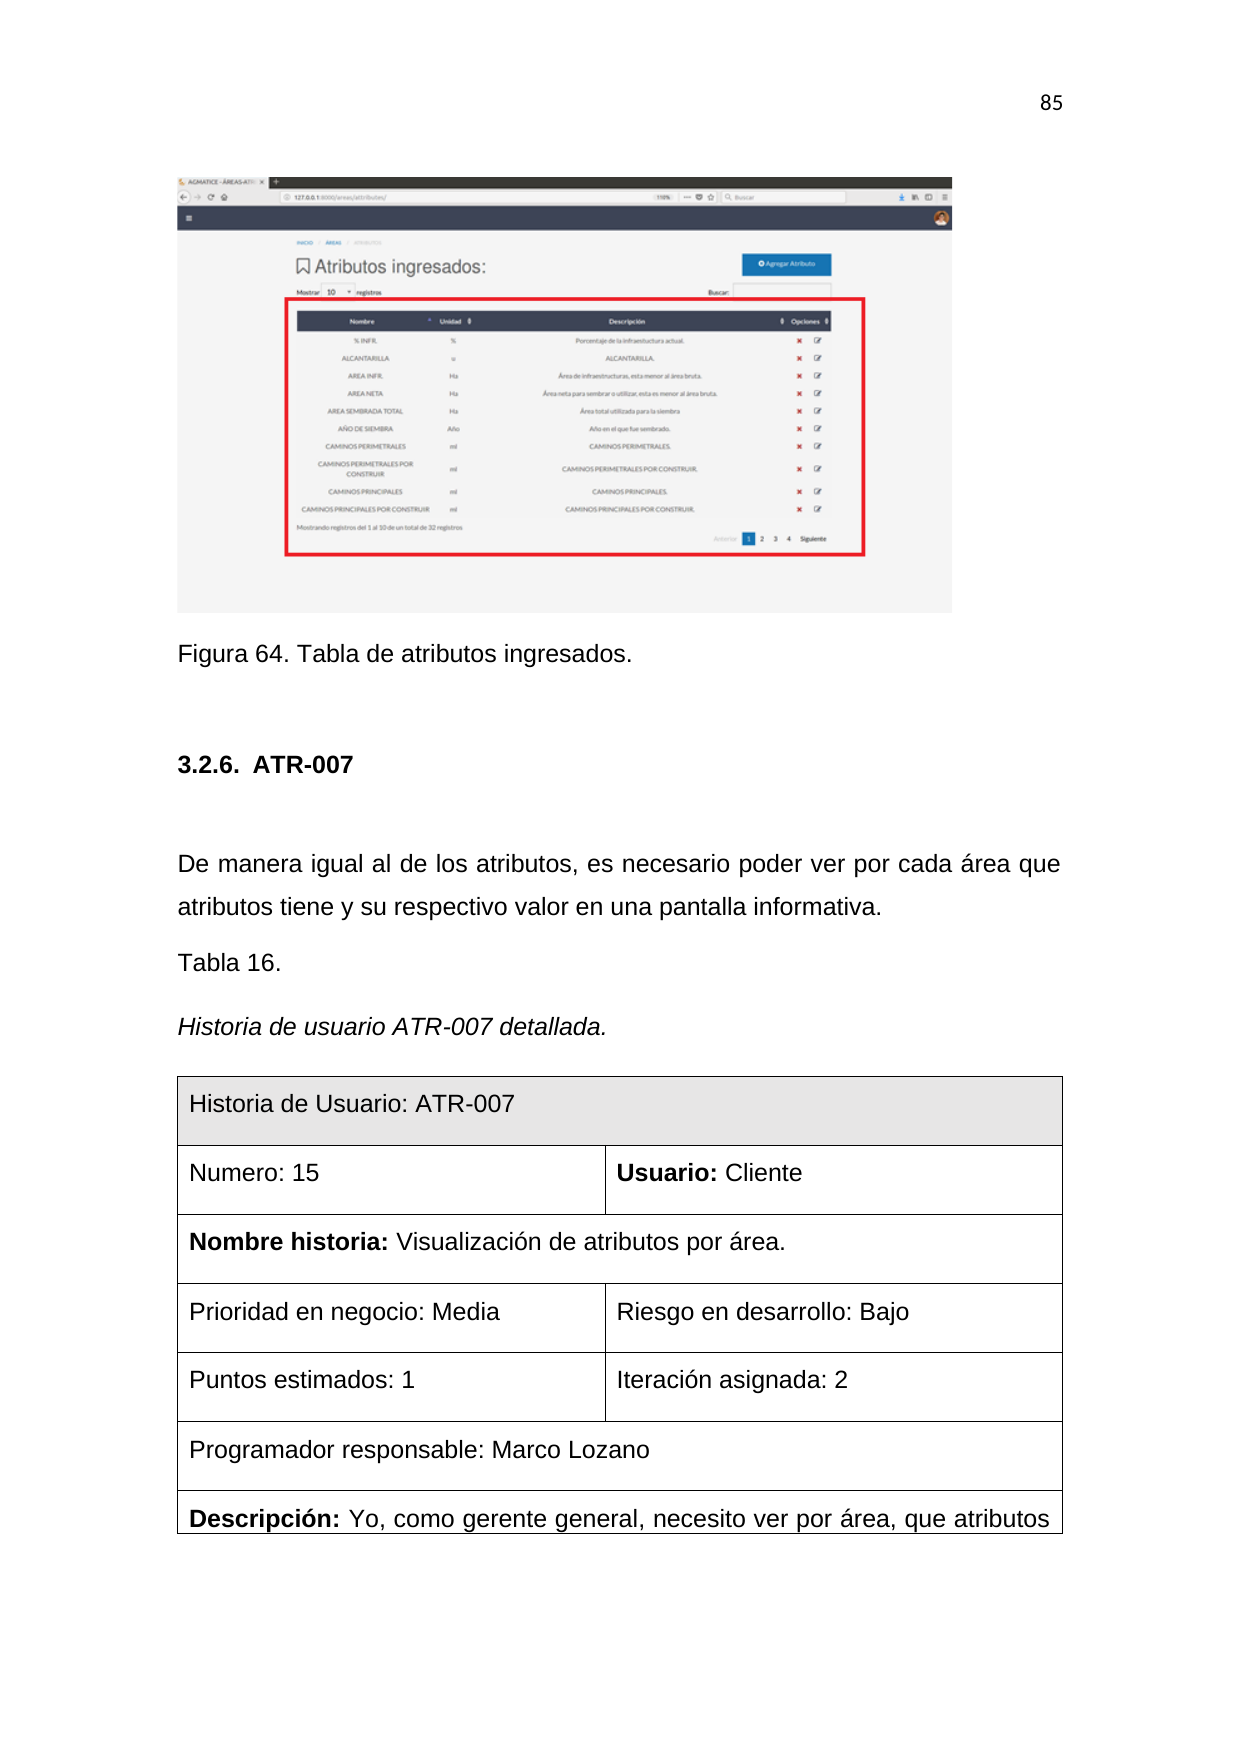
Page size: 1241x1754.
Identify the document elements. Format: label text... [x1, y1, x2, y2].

subtitle ATR-007 [177, 750, 1063, 779]
picture [177, 177, 953, 613]
table_cell Prioridad en negocio: Media [178, 1284, 605, 1352]
table_cell Iteración asignada: 2 [606, 1353, 1062, 1421]
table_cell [178, 1491, 1062, 1532]
table_cell Programador responsable: Marco Lozano [178, 1422, 1062, 1490]
table_cell Numero: 15 [178, 1146, 605, 1214]
table_cell Usuario: Cliente [606, 1146, 1062, 1214]
table_header Historia de Usuario: ATR-007 [178, 1077, 1062, 1145]
text Tabla 16. [177, 948, 1063, 977]
table_cell Riesgo en desarrollo: Bajo [606, 1284, 1062, 1352]
text Figura 64. Tabla de atributos ingresados. [177, 639, 1063, 668]
table_cell Nombre historia: Visualización de atributos por área. [178, 1215, 1062, 1283]
table_cell Puntos estimados: 1 [178, 1353, 605, 1421]
text Historia de usuario ATR-007 detallada. [177, 1012, 1063, 1041]
text De manera igual al de los atributos, es necesario poder ver por cada área que atributos tiene y su respectivo valor en una pantalla informativa. [177, 849, 1063, 921]
